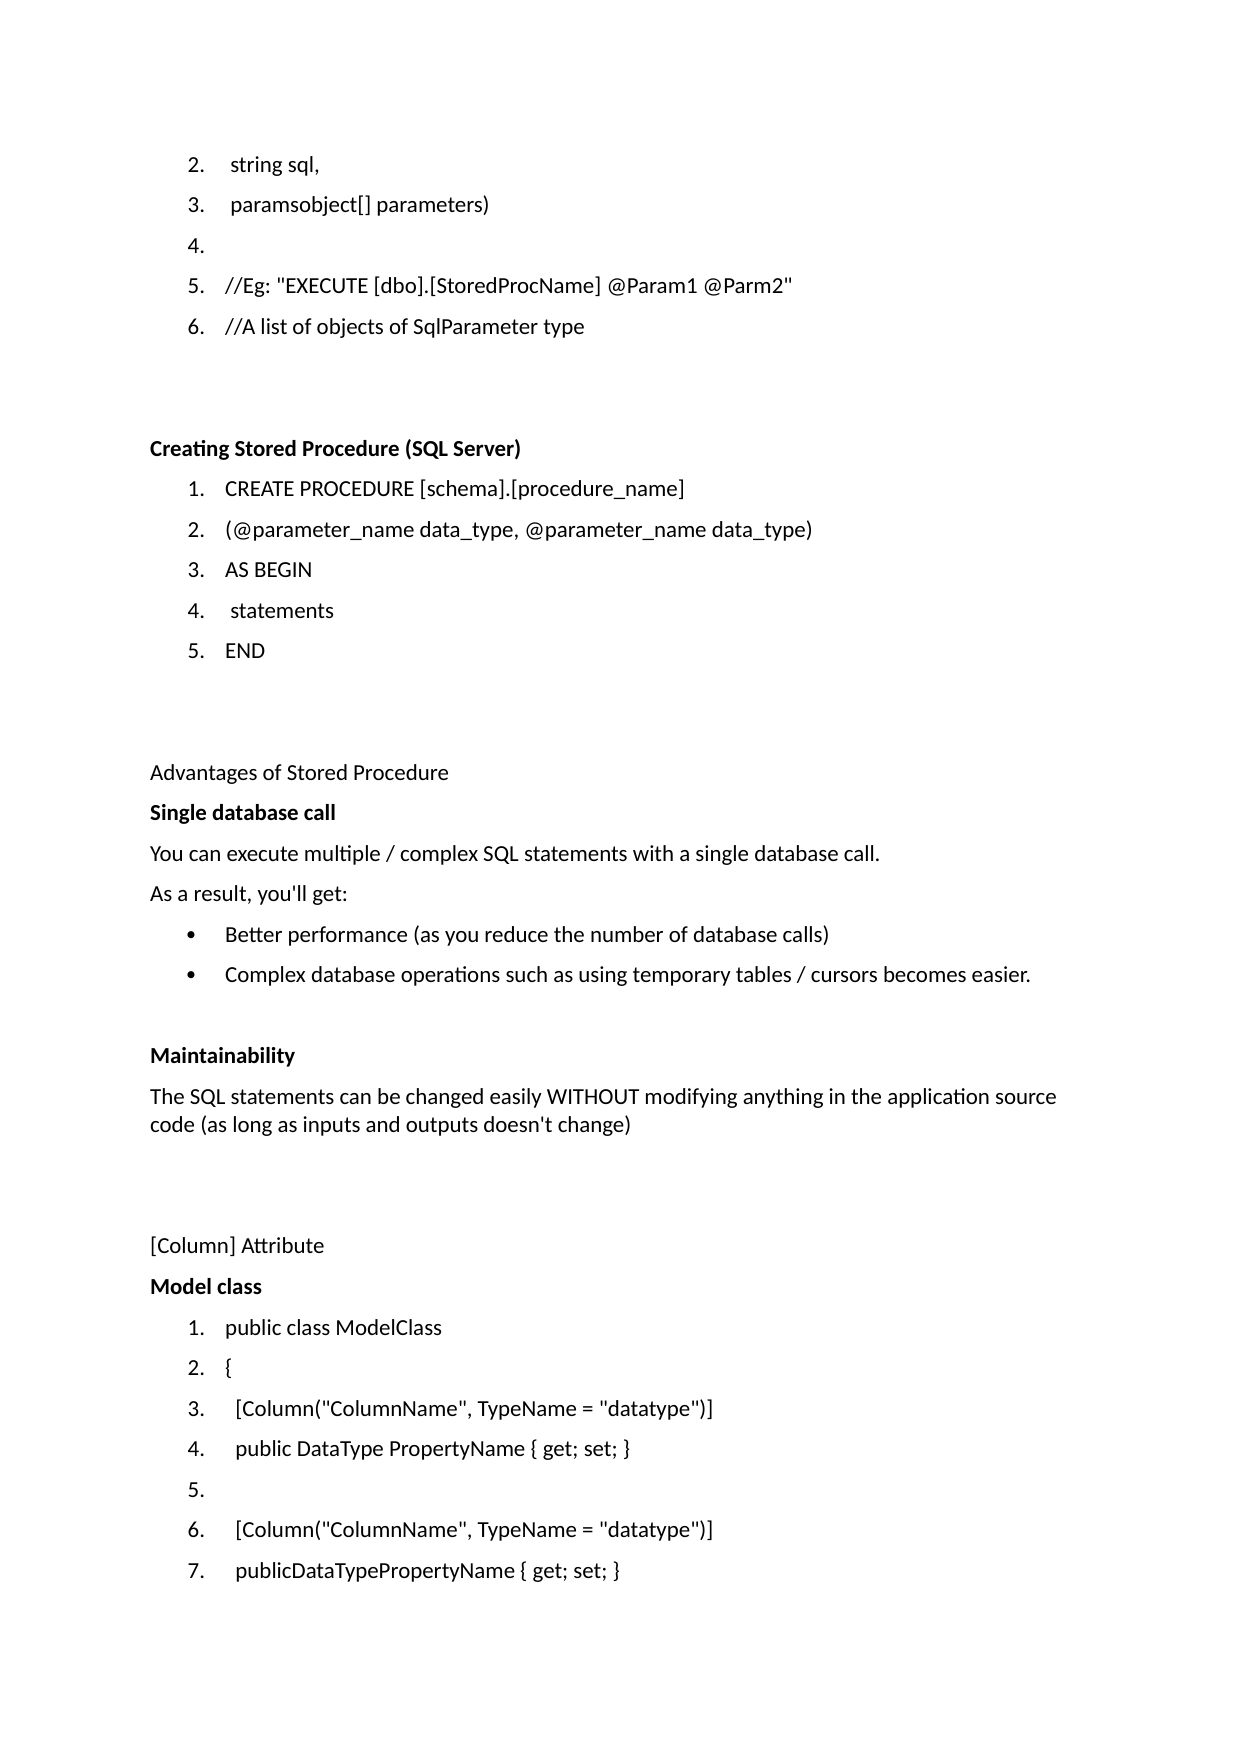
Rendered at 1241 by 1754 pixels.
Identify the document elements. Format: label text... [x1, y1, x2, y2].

list string sql, [187, 150, 1090, 178]
list public class ModelClass [187, 1313, 1090, 1341]
text Advantages of Stored Procedure [150, 758, 1090, 786]
list statements [187, 596, 1090, 624]
list paramsobject[] parameters) [187, 191, 1090, 218]
text As a result, you'll get: [150, 879, 1090, 907]
text [Column] Attribute [150, 1232, 1090, 1259]
text The SQL statements can be changed easily WITHOUT modifying anything in the application source code (as long as inputs and outputs doesn't change) [150, 1082, 1090, 1138]
list END [187, 636, 1090, 664]
list Better performance (as you reduce the number of database calls) [187, 920, 1090, 948]
list Complex database operations such as using temporary tables / cursors becomes easier. [187, 960, 1090, 988]
list [Column("ColumnName", TypeName = "datatype")] [187, 1515, 1090, 1543]
list (@parameter_name data_type, @parameter_name data_type) [187, 515, 1090, 543]
text Single database call [150, 798, 1090, 826]
list { [187, 1353, 1090, 1381]
list publicDataTypePropertyName { get; set; } [187, 1556, 1090, 1584]
text You can execute multiple / complex SQL statements with a single database call. [150, 839, 1090, 867]
list AS BEGIN [187, 555, 1090, 583]
text Model class [150, 1272, 1090, 1300]
text Maintainability [150, 1041, 1090, 1069]
list CREATE PROCEDURE [schema].[procedure_name] [187, 474, 1090, 502]
list [Column("ColumnName", TypeName = "datatype")] [187, 1394, 1090, 1422]
list public DataType PropertyName { get; set; } [187, 1434, 1090, 1462]
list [187, 312, 1090, 340]
list //Eg: "EXECUTE [dbo].[StoredProcName] @Param1 @Parm2" [187, 272, 1090, 299]
text Creating Stored Procedure (SQL Server) [150, 434, 1090, 462]
